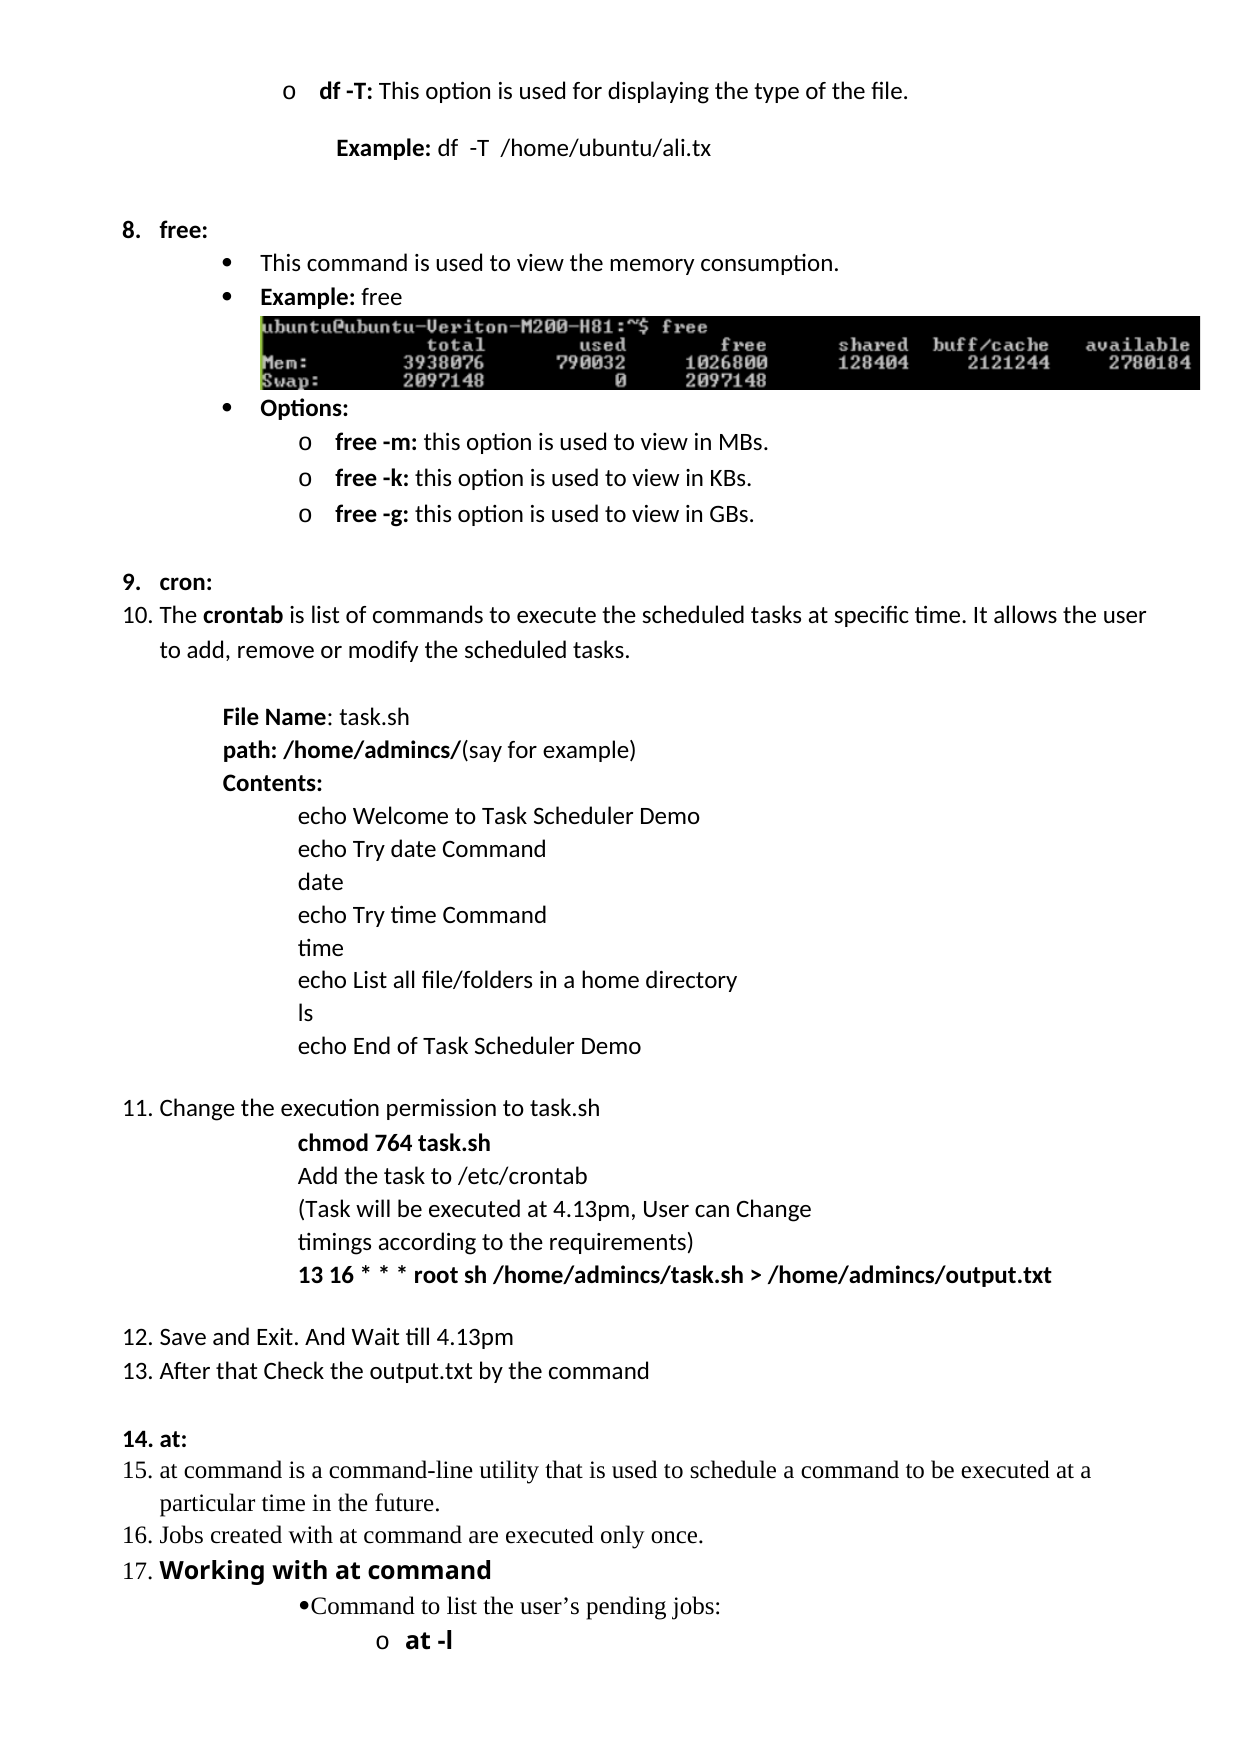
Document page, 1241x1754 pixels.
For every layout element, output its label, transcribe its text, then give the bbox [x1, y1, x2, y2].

list Jobs created with at command are executed only once. [122, 1520, 1165, 1549]
list Example: free [223, 282, 1165, 312]
text 13 16 * * * root sh /home/admincs/task.sh > /home/admincs/output.txt [223, 1259, 1165, 1289]
text echo List all file/folders in a home directory [298, 965, 1165, 995]
text date [298, 866, 1165, 896]
list This command is used to view the memory consumption. [223, 247, 1165, 278]
list at command is a command-line utility that is used to schedule a command to be executed at a particular time in the future. [122, 1456, 1165, 1517]
list Working with at command [122, 1553, 1165, 1587]
text o at -l [375, 1622, 1165, 1657]
list Change the execution permission to task.sh [122, 1093, 1165, 1123]
text ls [298, 998, 1165, 1028]
text Example: df -T /home/ubuntu/ali.tx [300, 132, 1165, 162]
list cron: [122, 567, 1165, 597]
list at: [122, 1423, 1165, 1453]
list free -g: this option is used to view in GBs. [298, 498, 1165, 529]
text timings according to the requirements) [298, 1226, 1165, 1256]
text Add the task to /etc/crontab [298, 1160, 1165, 1191]
text echo Welcome to Task Scheduler Demo [298, 800, 1165, 831]
text (Task will be executed at 4.13pm, User can Change [298, 1193, 1165, 1223]
text path: /home/admincs/(say for example) [223, 734, 1165, 765]
text Command to list the user’s pending jobs: [300, 1591, 1165, 1620]
list Options: [223, 392, 1165, 422]
list free -k: this option is used to view in KBs. [298, 462, 1165, 494]
list The crontab is list of commands to execute the scheduled tasks at specific time. It allows the user to add, remove or modify the scheduled tasks. [122, 599, 1165, 664]
list free -m: this option is used to view in MBs. [298, 426, 1165, 458]
list free: [122, 214, 1165, 245]
text chmod 764 task.sh [223, 1127, 1165, 1158]
text echo Try date Command [298, 833, 1165, 863]
text time [298, 932, 1165, 962]
list df -T: This option is used for displaying the type of the file. [282, 75, 1165, 107]
text echo Try time Command [298, 899, 1165, 929]
list Save and Exit. And Wait till 4.13pm [122, 1321, 1165, 1351]
text echo End of Task Scheduler Demo [298, 1031, 1165, 1061]
picture [260, 316, 1201, 390]
list After that Check the output.txt by the command [122, 1355, 1165, 1386]
text File Name: task.sh [223, 701, 1165, 732]
text Contents: [223, 767, 1165, 798]
